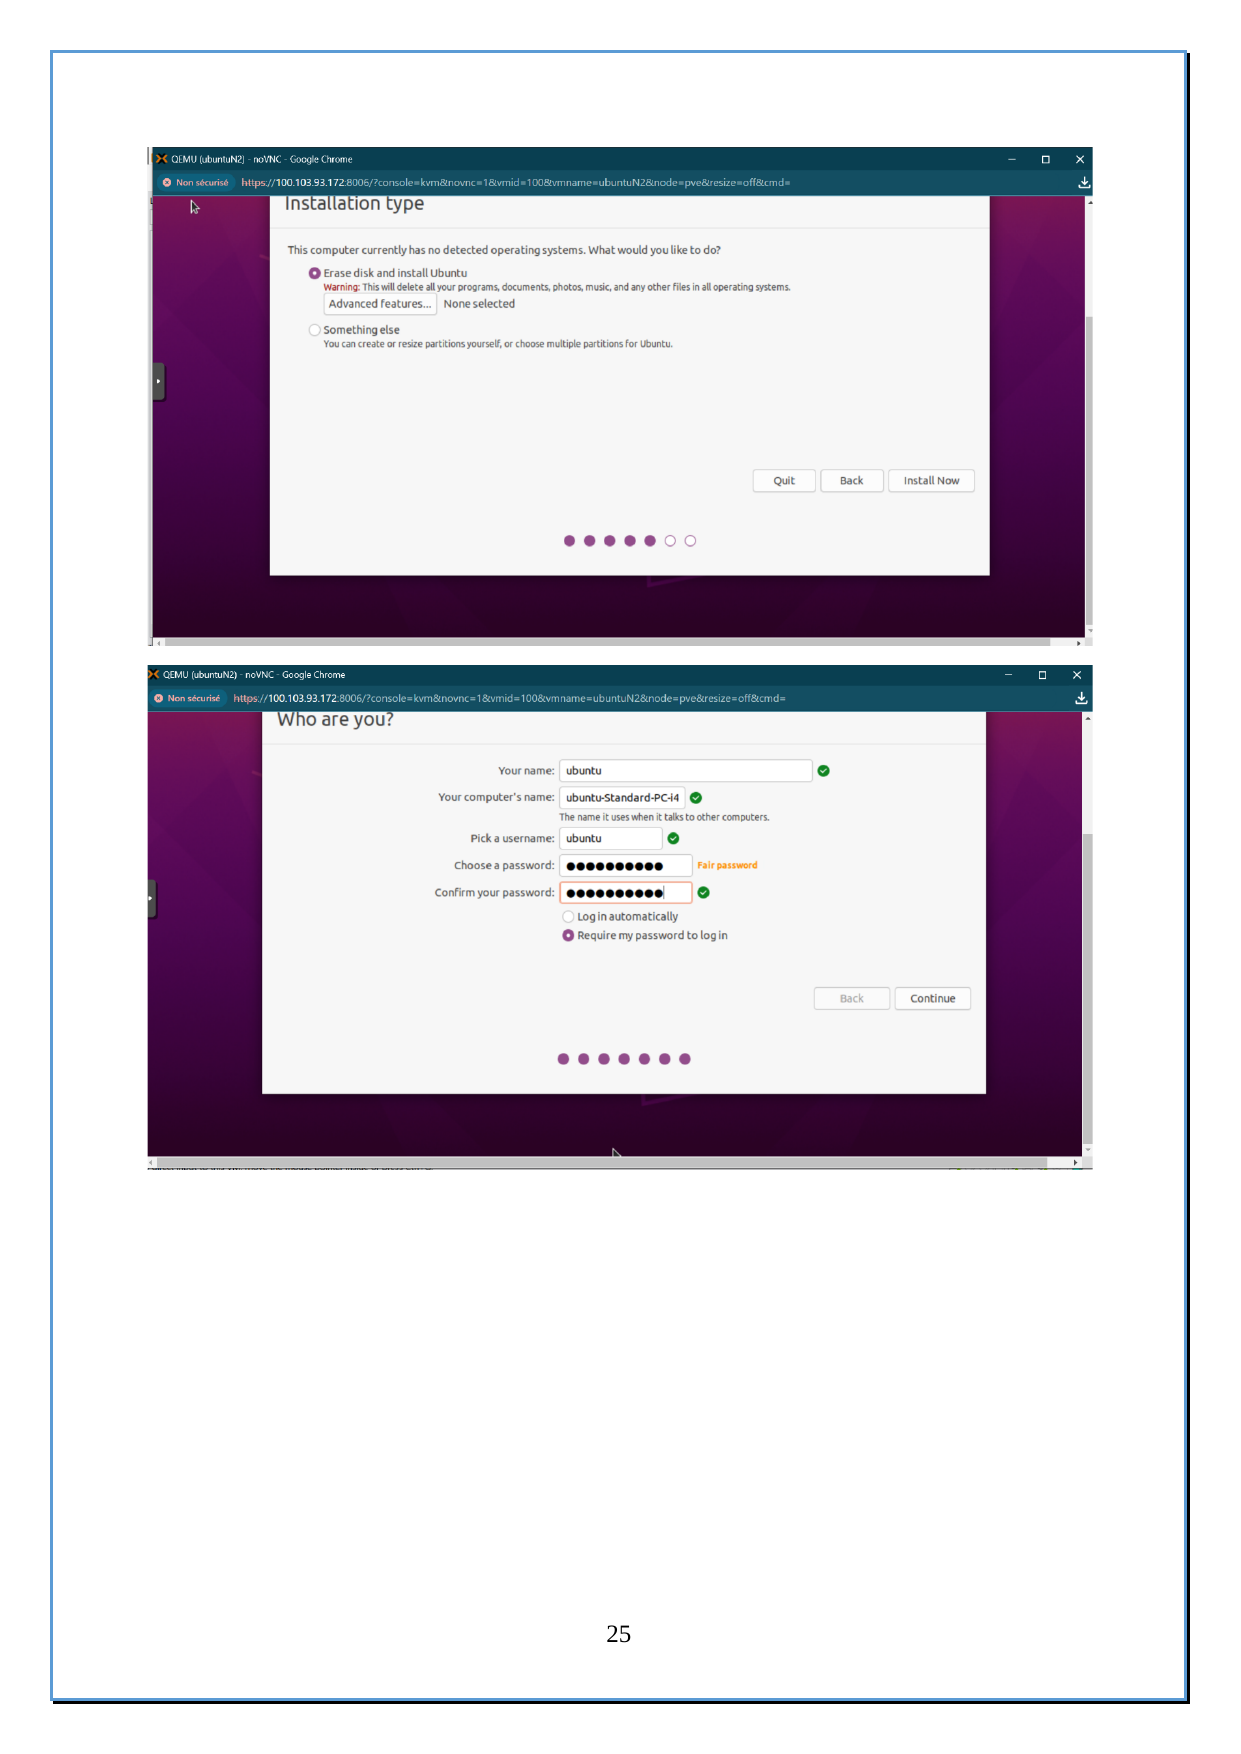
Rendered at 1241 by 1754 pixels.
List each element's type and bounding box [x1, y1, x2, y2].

picture [147, 665, 1093, 1170]
picture [147, 147, 1093, 646]
